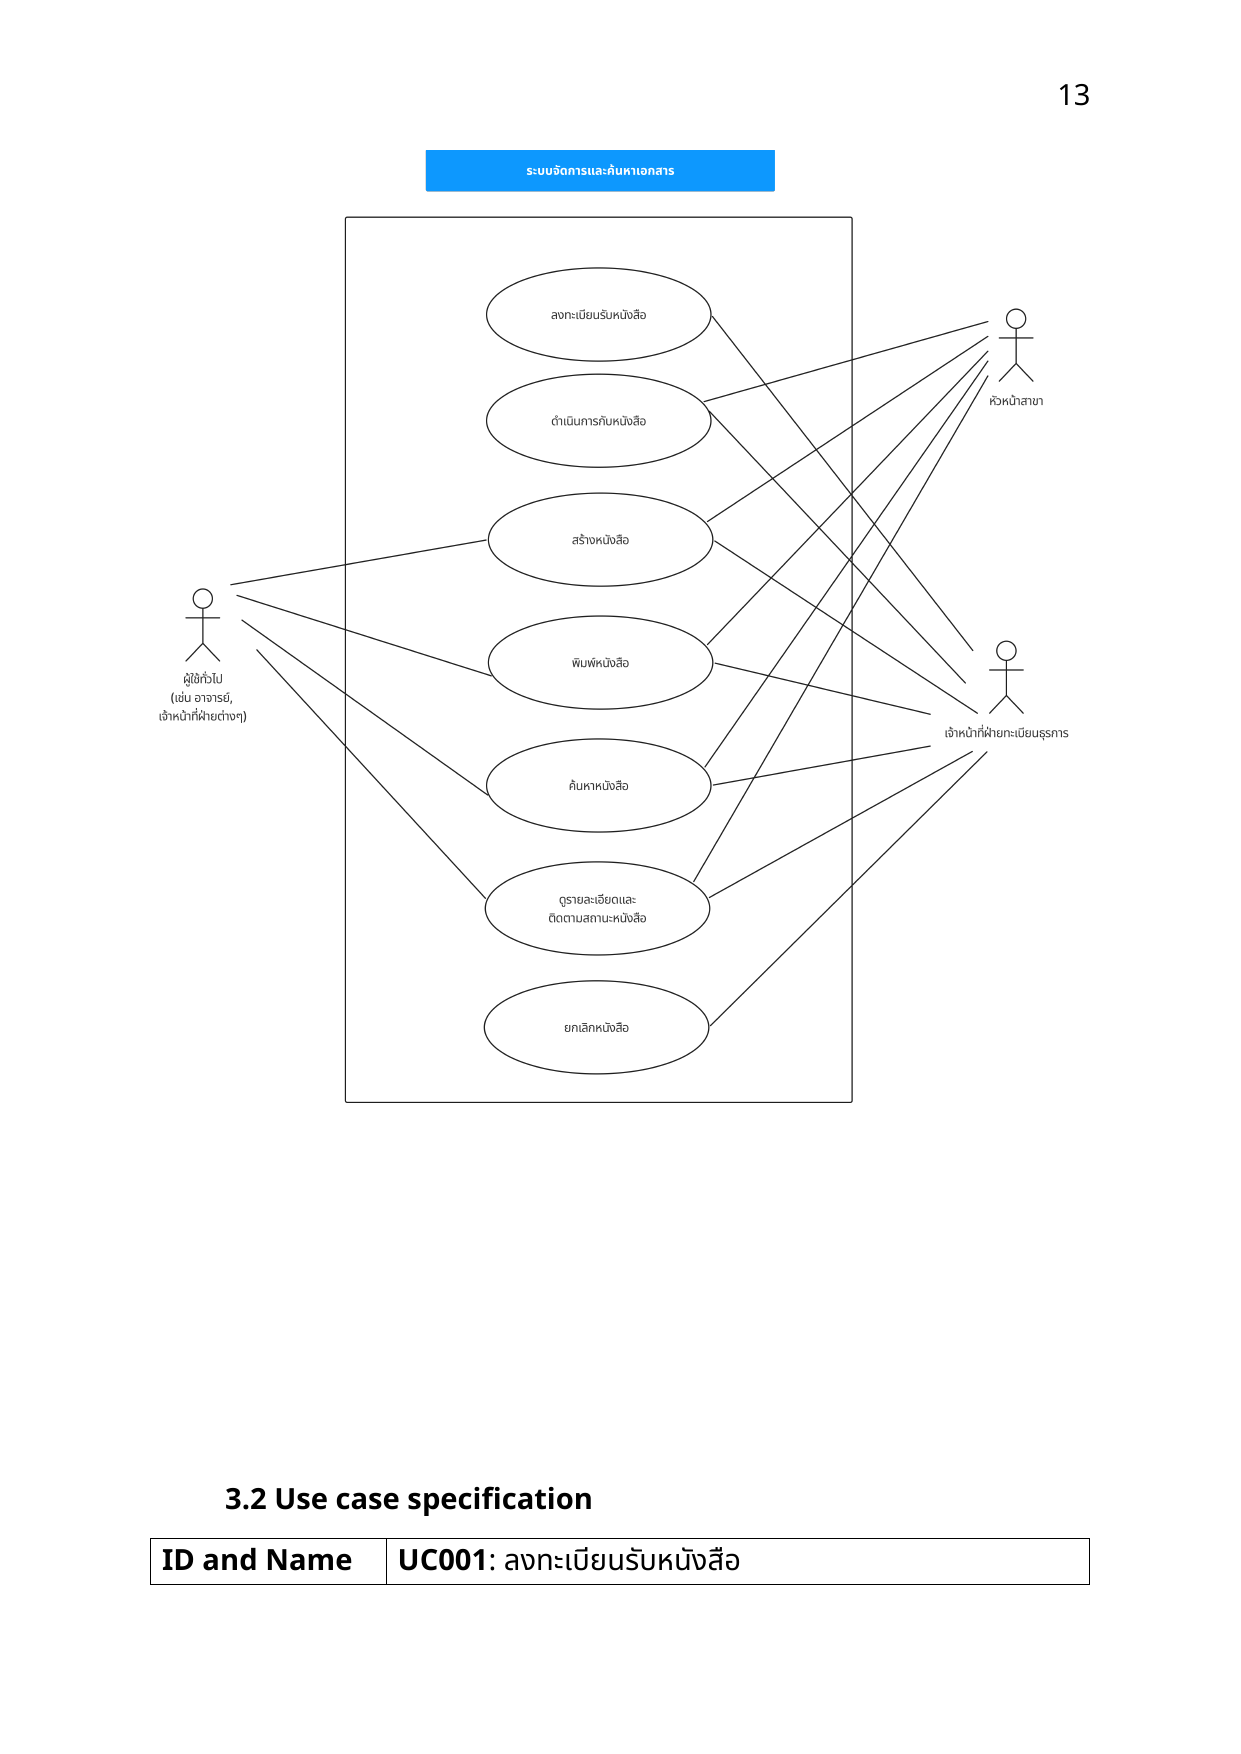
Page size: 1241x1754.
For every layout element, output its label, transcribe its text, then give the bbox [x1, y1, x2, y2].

text 3.2 Use case specification [150, 1479, 1090, 1518]
table_header UC001: ลงทะเบียนรับหนังสือ [387, 1539, 1089, 1583]
picture [150, 150, 1091, 1103]
table_header ID and Name [151, 1539, 386, 1583]
